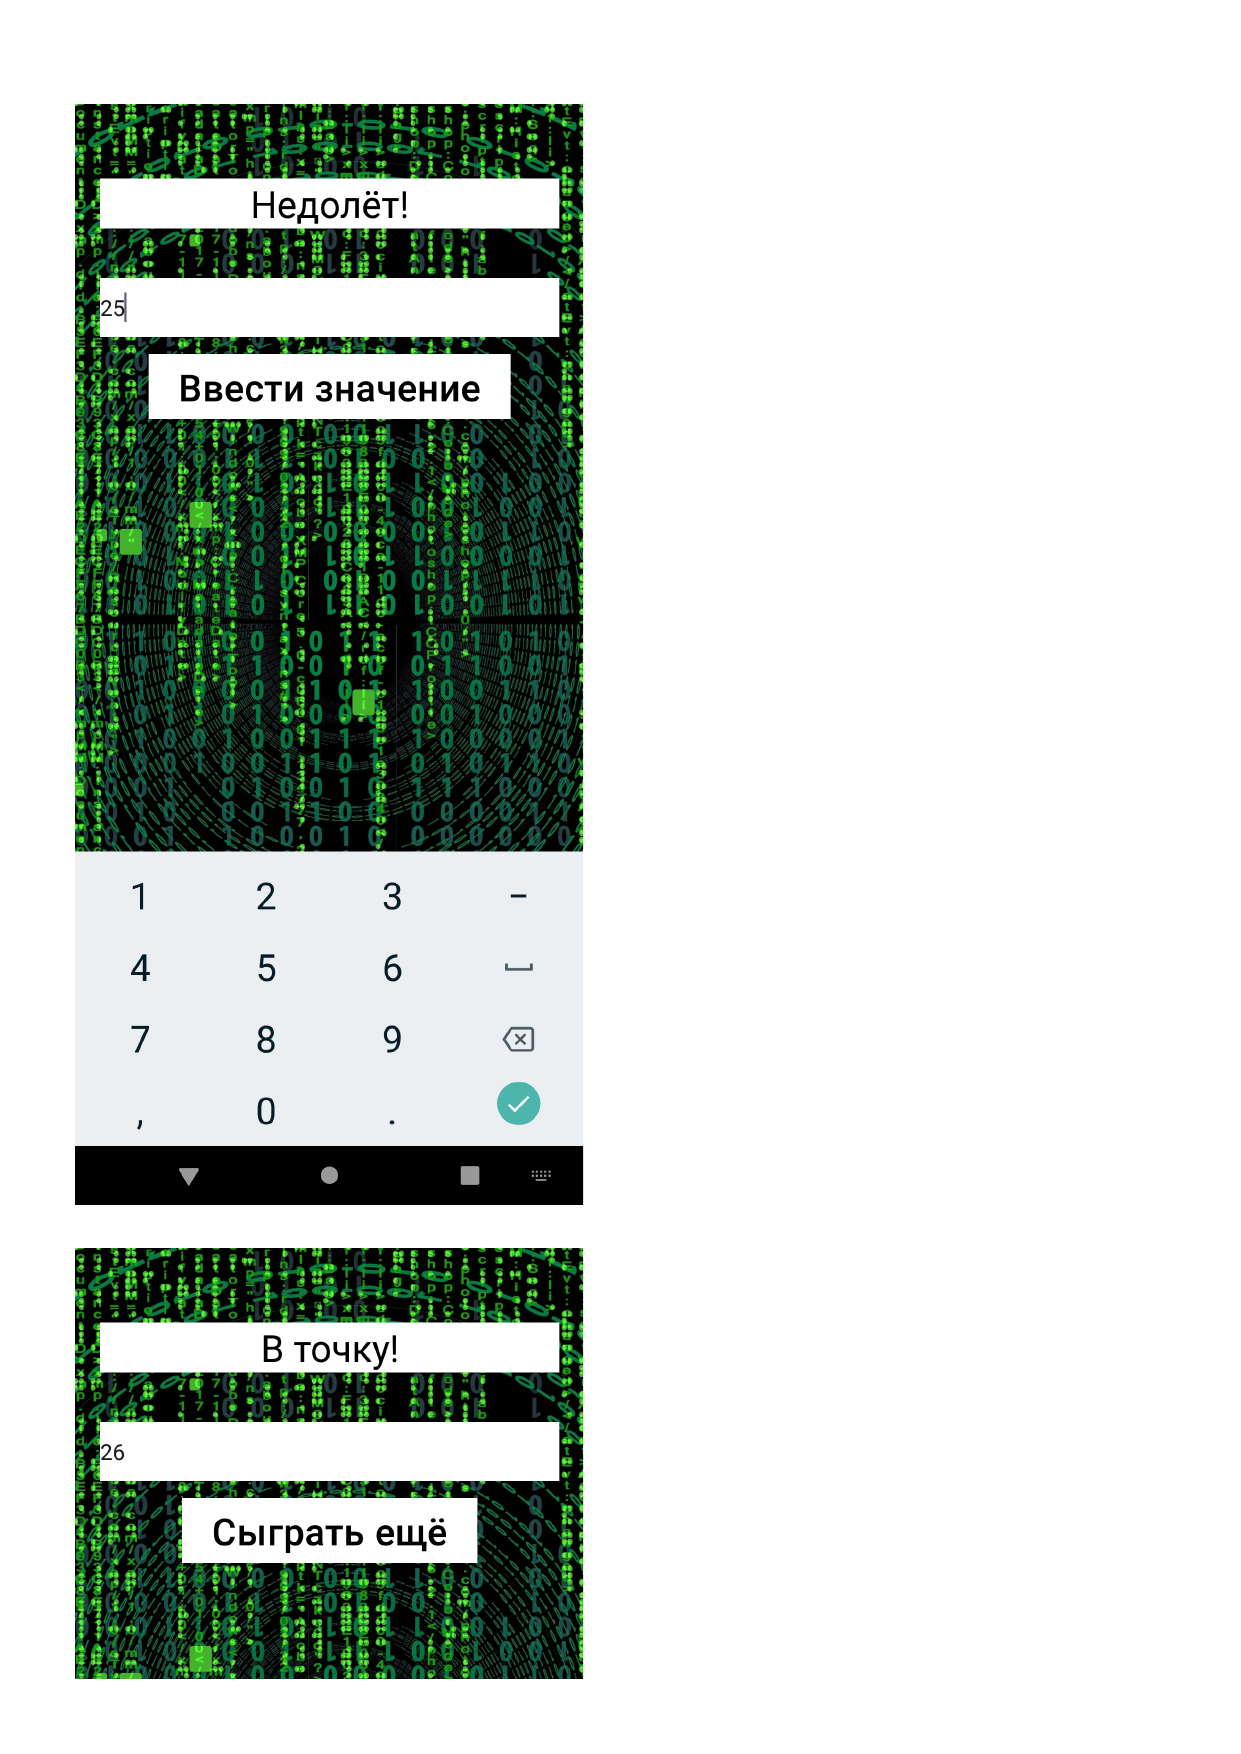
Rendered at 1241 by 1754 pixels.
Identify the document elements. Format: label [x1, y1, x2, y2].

picture [75, 75, 584, 1205]
picture [75, 1218, 584, 1679]
